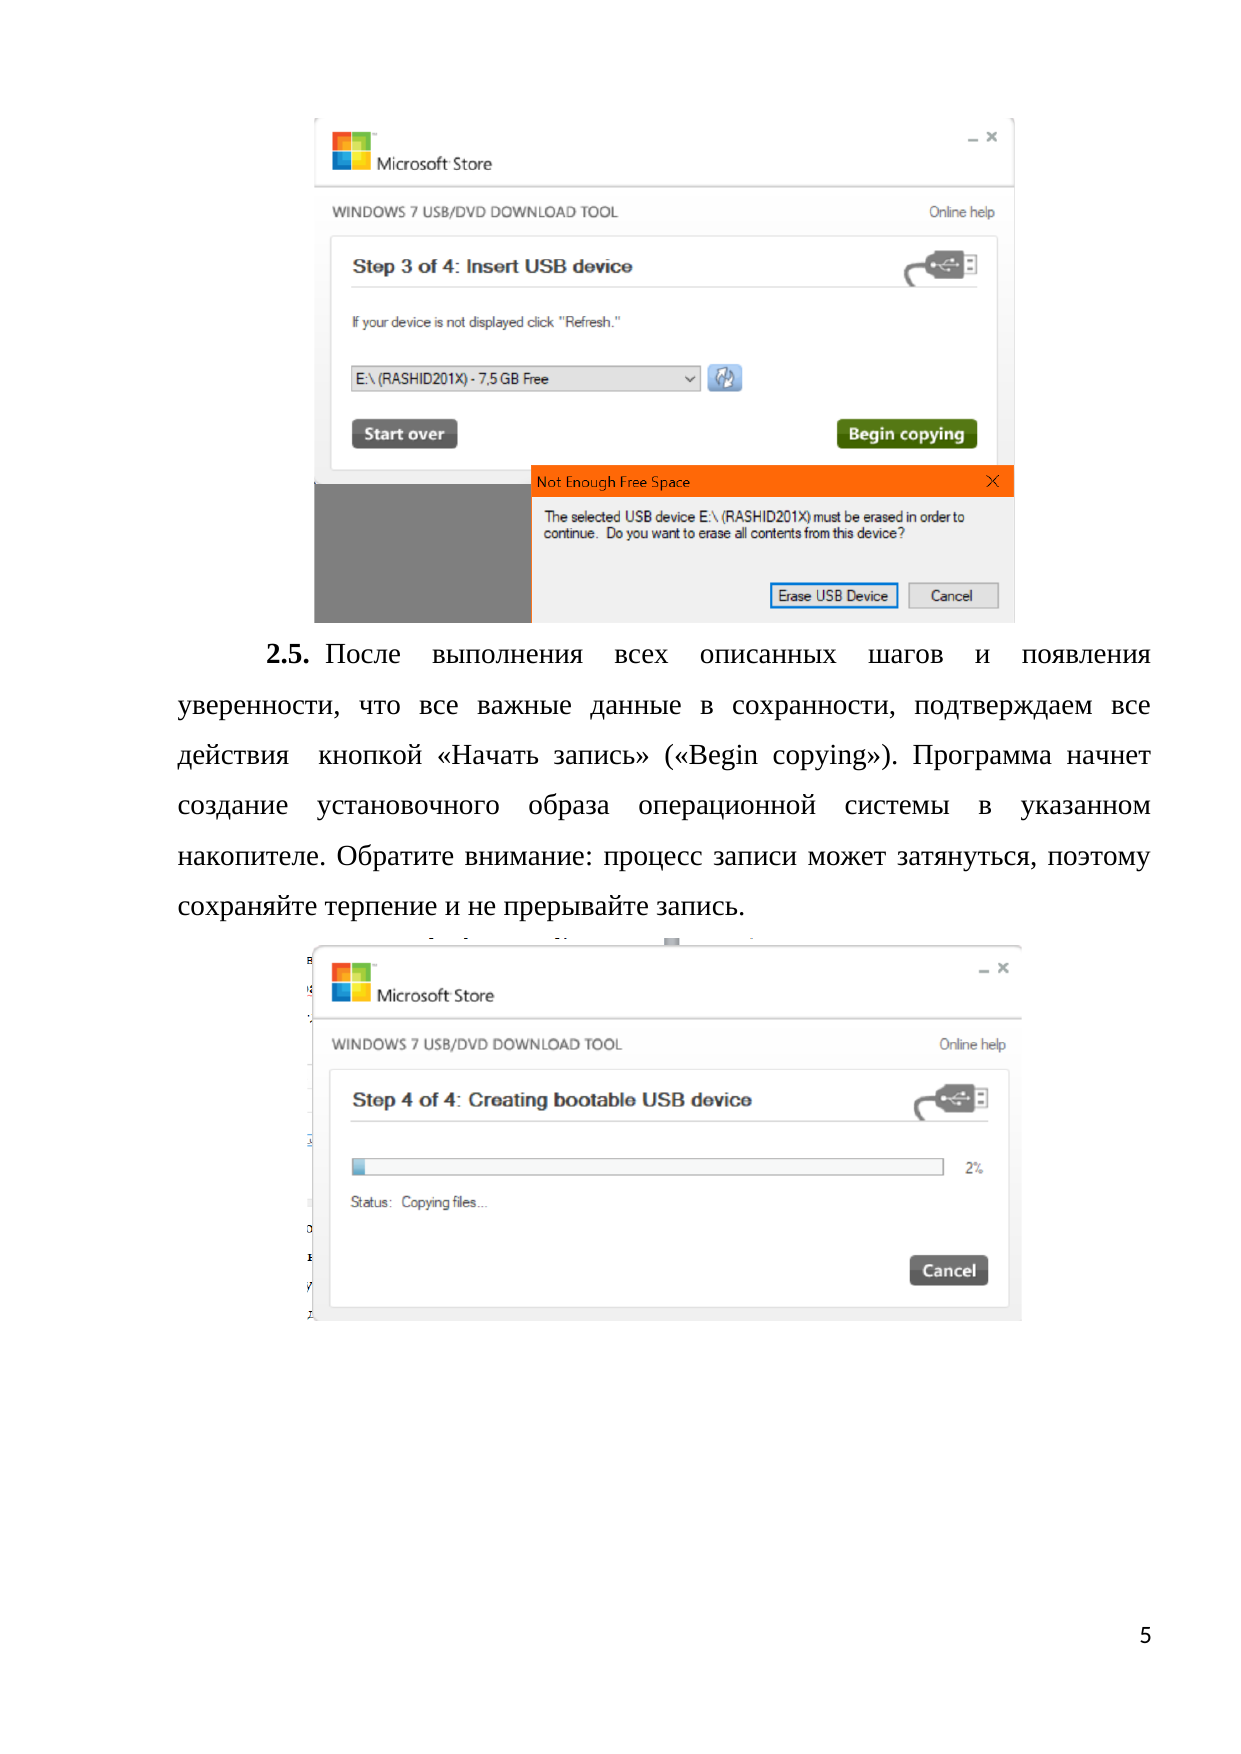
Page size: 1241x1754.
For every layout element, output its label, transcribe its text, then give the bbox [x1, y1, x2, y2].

picture [314, 118, 1015, 623]
list После выполнения всех описанных шагов и появления уверенности, что все важные данные в сохранности, подтверждаем все действия кнопкой «Начать запись» («Begin copying»). Программа начнет создание установочного образа операционной системы в указанном накопителе. Обратите внимание: процесс записи может затянуться, поэтому сохраняйте терпение и не прерывайте запись. [177, 637, 1152, 922]
picture [307, 938, 1022, 1321]
